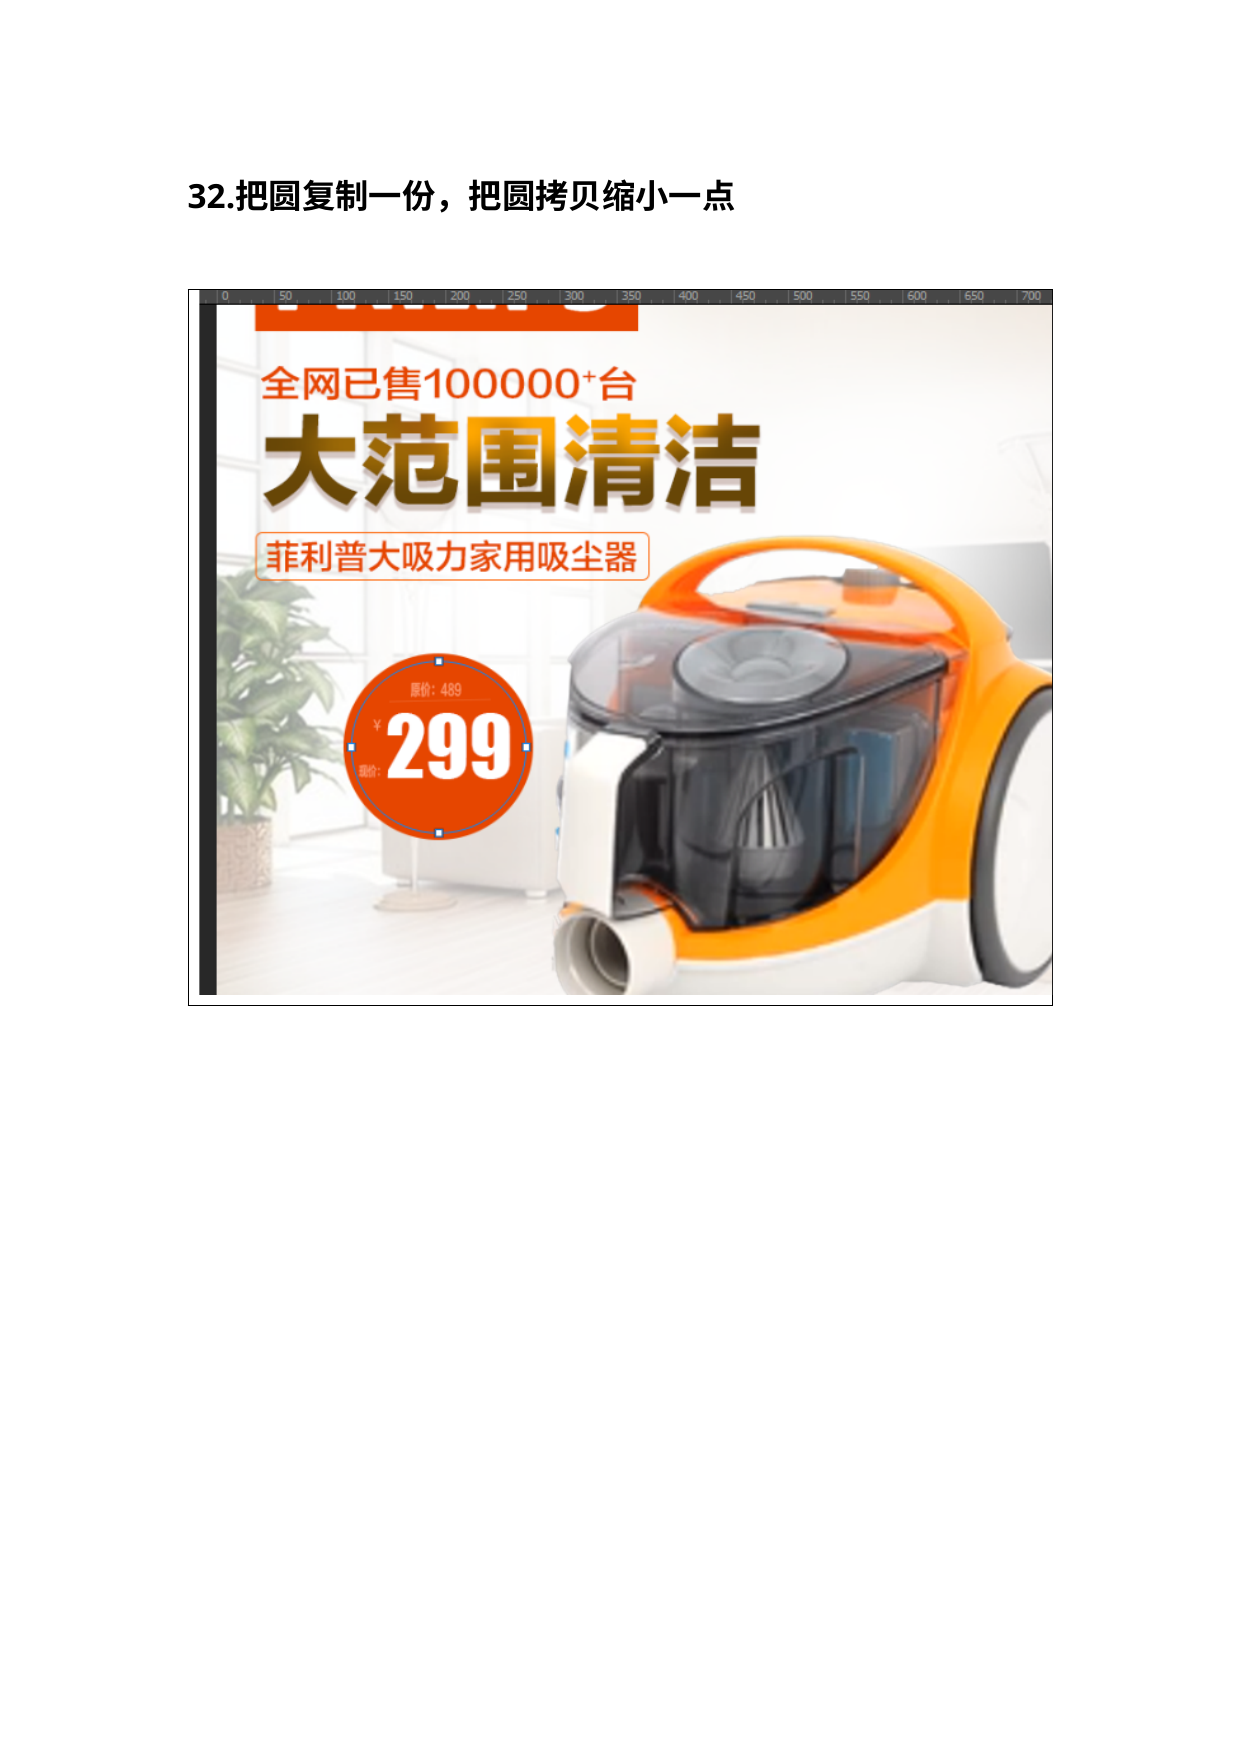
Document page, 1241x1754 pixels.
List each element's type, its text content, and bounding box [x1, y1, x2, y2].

table_header [189, 290, 1052, 1005]
subtitle 32.把圆复制一份，把圆拷贝缩小一点 [187, 162, 1053, 227]
picture [199, 290, 1053, 995]
